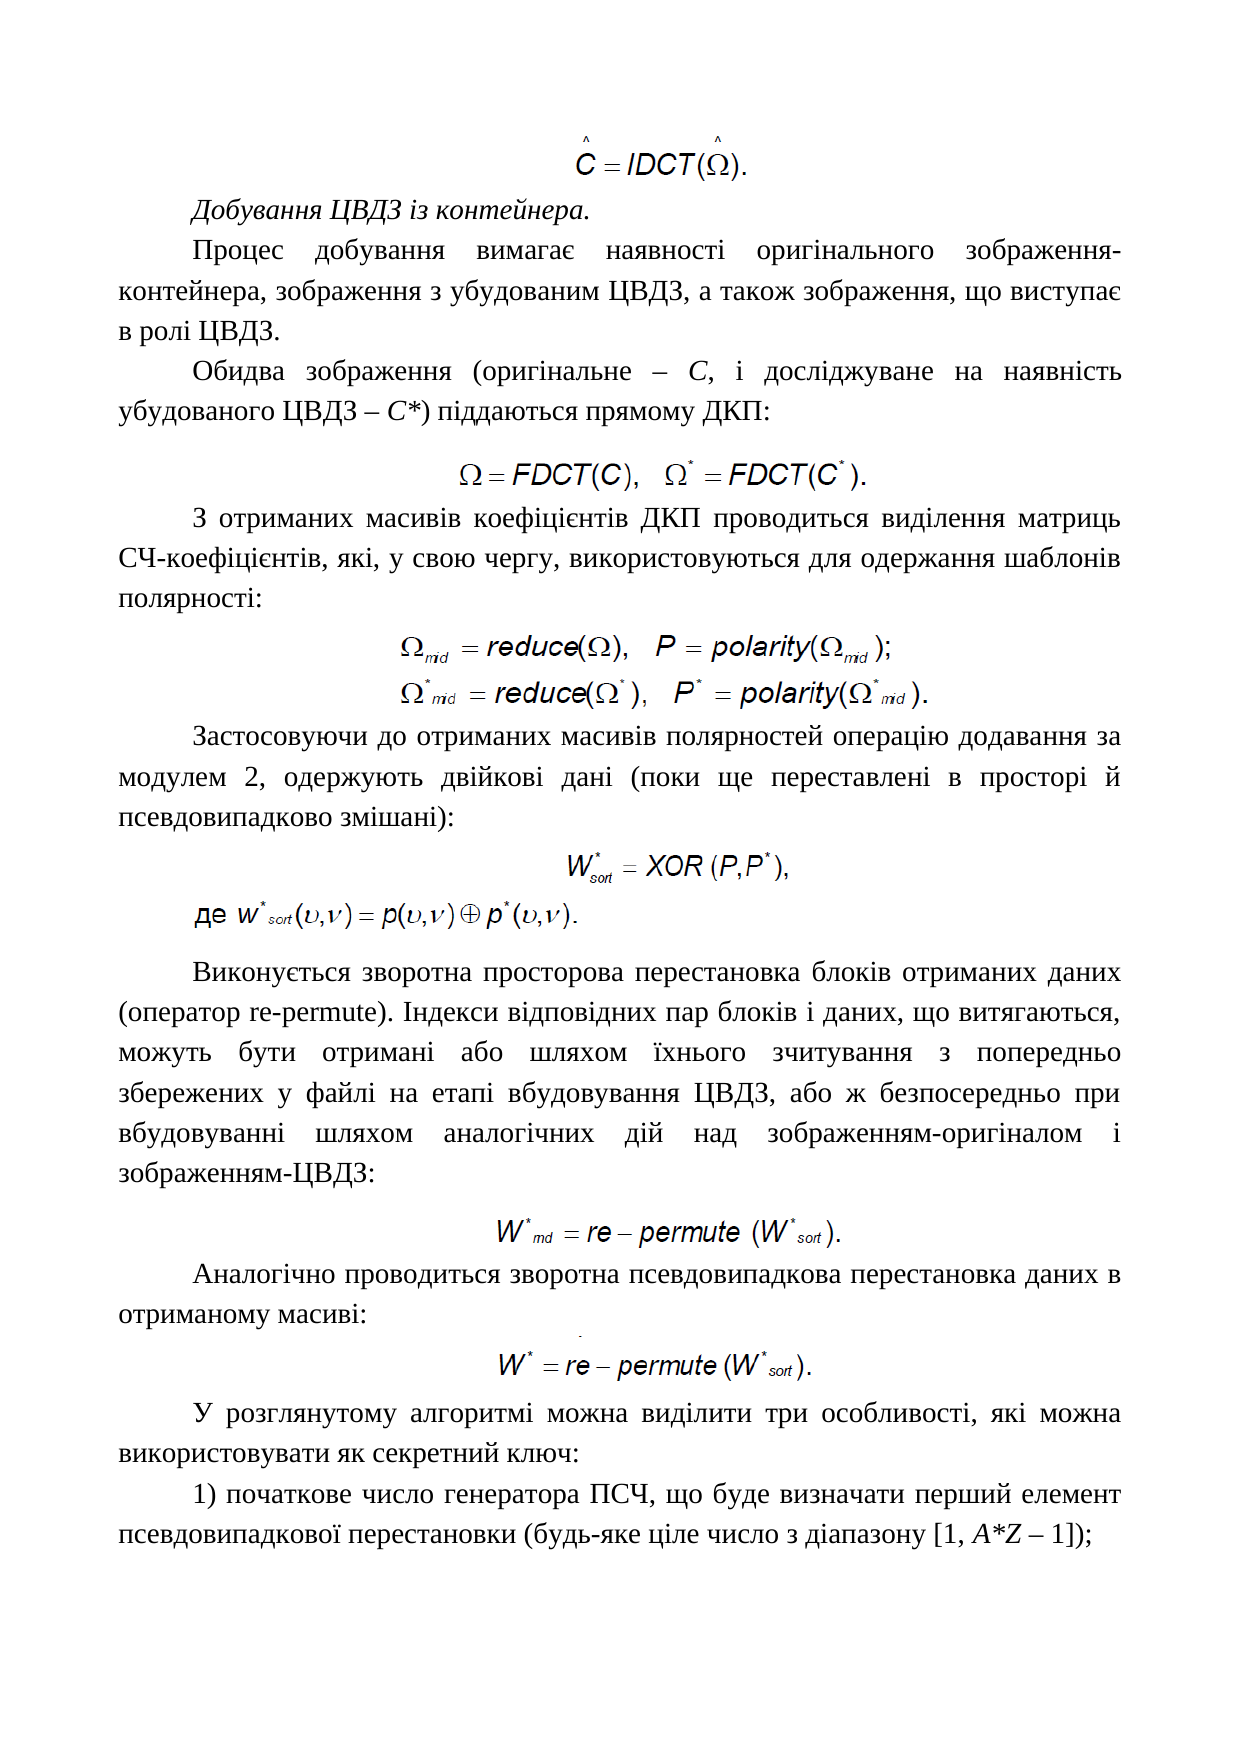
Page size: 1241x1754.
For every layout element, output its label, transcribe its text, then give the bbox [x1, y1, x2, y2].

text Обидва зображення (оригінальне – C, і досліджуване на наявність убудованого ЦВДЗ – C*) піддаються прямому ДКП: [118, 353, 1122, 427]
text Добування ЦВДЗ із контейнера. [118, 192, 1122, 226]
picture [444, 433, 870, 495]
text Виконується зворотна просторова перестановка блоків отриманих даних (оператор re-permute). Індекси відповідних пар блоків і даних, що витягаються, можуть бути отримані або шляхом їхнього зчитування з попередньо збережених у файлі на етапі вбудовування ЦВДЗ, або ж безпосередньо при вбудовуванні шляхом аналогічних дій над зображенням-оригіналом і зображенням-ЦВДЗ: [118, 954, 1122, 1189]
text У розглянутому алгоритмі можна виділити три особливості, які можна використовувати як секретний ключ: [118, 1395, 1122, 1469]
picture [471, 1195, 844, 1250]
picture [561, 118, 753, 187]
text Процес добування вимагає наявності оригінального зображення- контейнера, зображення з убудованим ЦВДЗ, а також зображення, що виступає в ролі ЦВДЗ. [118, 232, 1122, 346]
picture [192, 839, 794, 949]
text З отриманих масивів коефіцієнтів ДКП проводиться виділення матриць СЧ-коефіцієнтів, які, у свою чергу, використовуються для одержання шаблонів полярності: [118, 500, 1122, 614]
picture [383, 620, 931, 713]
text Аналогічно проводиться зворотна псевдовипадкова перестановка даних в отриманому масиві: [118, 1256, 1122, 1329]
picture [495, 1336, 819, 1390]
text 1) початкове число генератора ПСЧ, що буде визначати перший елемент псевдовипадкової перестановки (будь-яке ціле число з діапазону [1, A*Z – 1]); [118, 1476, 1122, 1549]
text Застосовуючи до отриманих масивів полярностей операцію додавання за модулем 2, одержують двійкові дані (поки ще переставлені в просторі й псевдовипадково змішані): [118, 718, 1122, 832]
